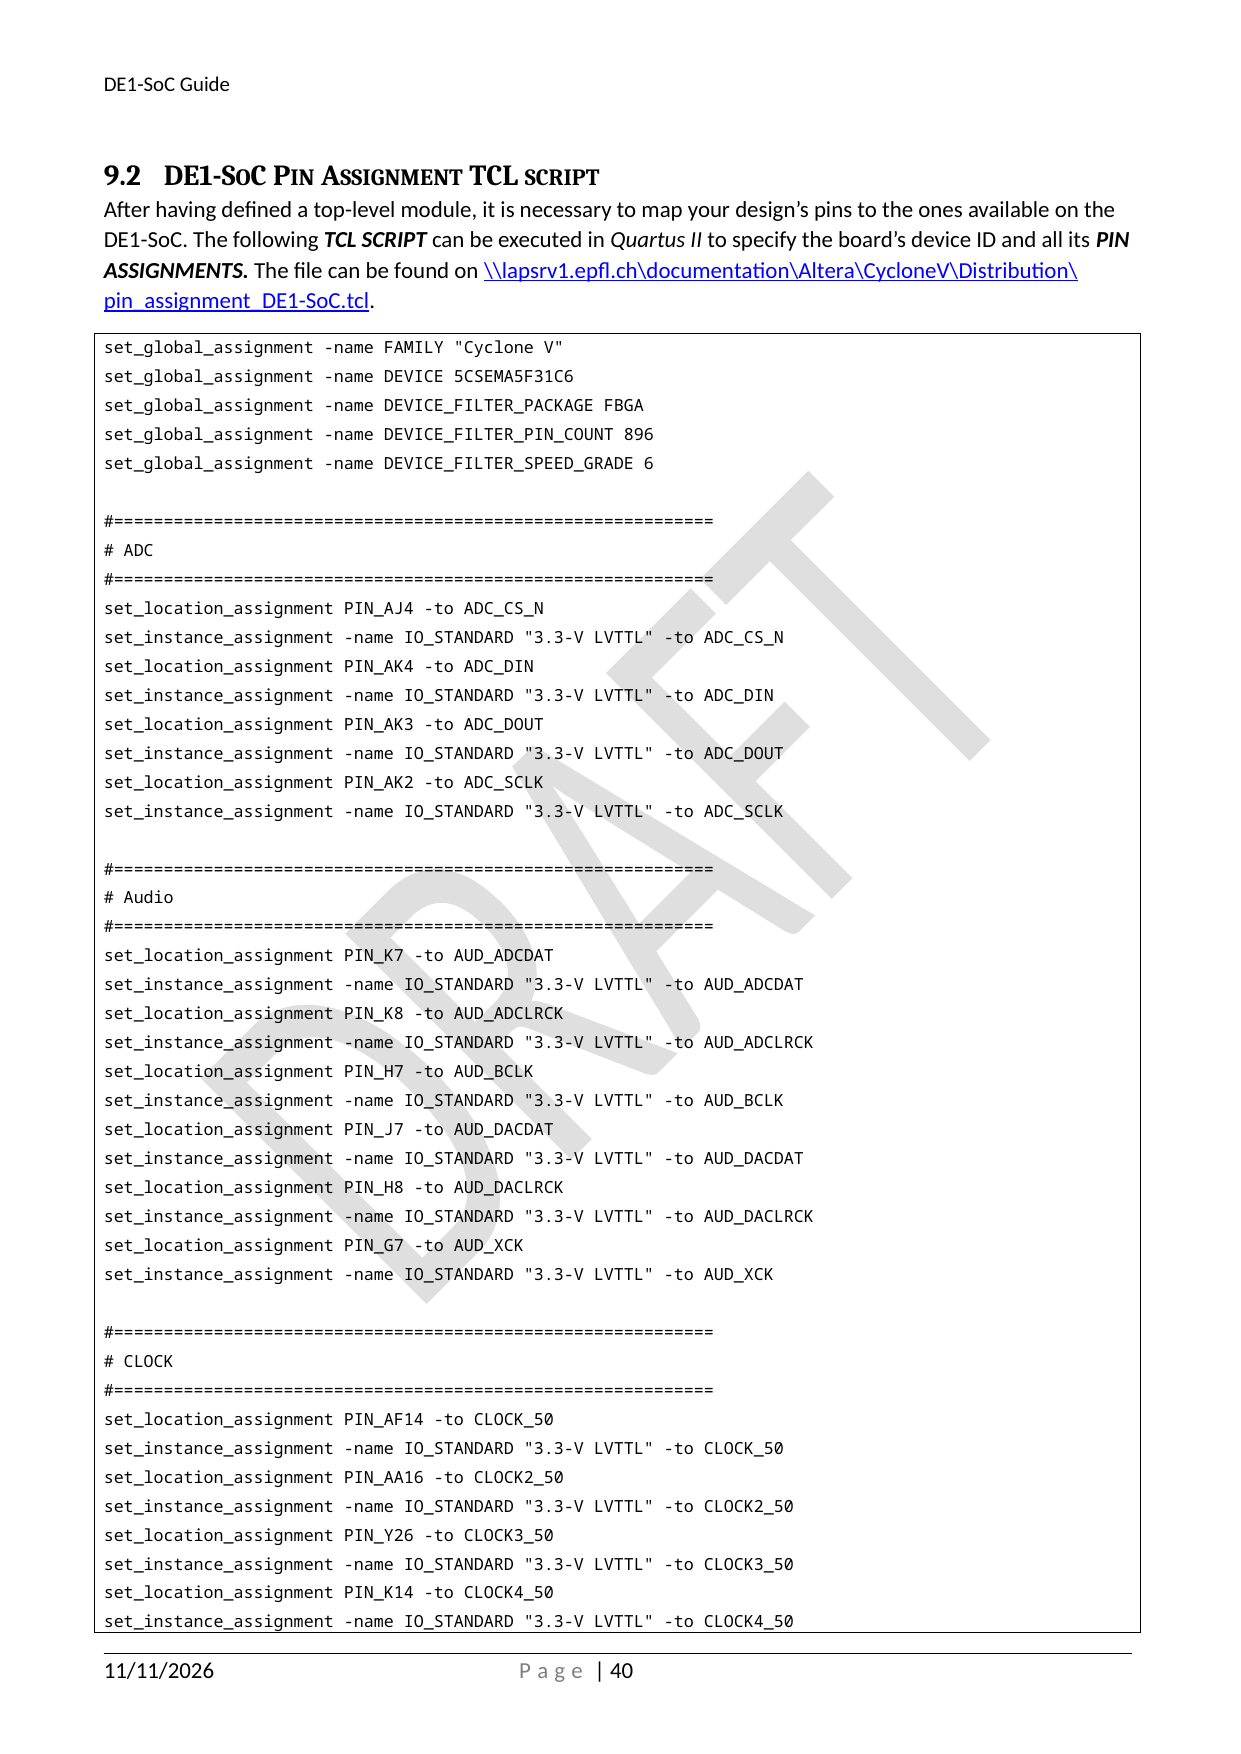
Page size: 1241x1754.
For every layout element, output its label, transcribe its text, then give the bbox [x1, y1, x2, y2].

text set_instance_assignment -name IO_STANDARD "3.3-V LVTTL" -to AUD_XCK [95, 1259, 1140, 1285]
text set_instance_assignment -name IO_STANDARD "3.3-V LVTTL" -to AUD_ADCDAT [95, 970, 1140, 996]
text set_instance_assignment -name IO_STANDARD "3.3-V LVTTL" -to AUD_ADCLRCK [95, 1028, 1140, 1054]
text set_global_assignment -name DEVICE_FILTER_PIN_COUNT 896 [95, 420, 1140, 446]
text set_location_assignment PIN_G7 -to AUD_XCK [95, 1231, 1140, 1256]
text # CLOCK [95, 1346, 1140, 1372]
text set_location_assignment PIN_K7 -to AUD_ADCDAT [95, 941, 1140, 967]
text set_location_assignment PIN_J7 -to AUD_DACDAT [95, 1115, 1140, 1141]
text set_location_assignment PIN_AA16 -to CLOCK2_50 [95, 1462, 1140, 1488]
text set_global_assignment -name DEVICE_FILTER_PACKAGE FBGA [95, 391, 1140, 417]
text set_location_assignment PIN_AK2 -to ADC_SCLK [95, 767, 1140, 793]
text set_location_assignment PIN_H7 -to AUD_BCLK [95, 1057, 1140, 1083]
text #============================================================ [95, 854, 1140, 880]
text set_location_assignment PIN_AK4 -to ADC_DIN [95, 651, 1140, 677]
subtitle DE1-SoC Pin Assignment TCL script [103, 159, 1132, 193]
text set_instance_assignment -name IO_STANDARD "3.3-V LVTTL" -to AUD_DACDAT [95, 1144, 1140, 1169]
text set_location_assignment PIN_H8 -to AUD_DACLRCK [95, 1173, 1140, 1198]
text set_global_assignment -name DEVICE 5CSEMA5F31C6 [95, 362, 1140, 388]
text set_location_assignment PIN_AJ4 -to ADC_CS_N [95, 593, 1140, 619]
text After having defined a top-level module, it is necessary to map your design’s pins to the ones available on the DE1-SoC. The following TCL script can be executed in Quartus II to specify the board’s device ID and all its pin assignments. The file can be found on \\lapsrv1.epfl.ch\documentation\Altera\CycloneV\Distribution\pin_assignment_DE1-SoC.tcl. [103, 195, 1132, 314]
text set_global_assignment -name FAMILY "Cyclone V" [95, 334, 1140, 359]
text set_instance_assignment -name IO_STANDARD "3.3-V LVTTL" -to CLOCK_50 [95, 1433, 1140, 1459]
text #============================================================ [95, 1375, 1140, 1401]
text set_location_assignment PIN_K8 -to AUD_ADCLRCK [95, 999, 1140, 1025]
text set_instance_assignment -name IO_STANDARD "3.3-V LVTTL" -to CLOCK4_50 [95, 1607, 1140, 1632]
text #============================================================ [95, 564, 1140, 590]
text set_global_assignment -name DEVICE_FILTER_SPEED_GRADE 6 [95, 449, 1140, 474]
text set_instance_assignment -name IO_STANDARD "3.3-V LVTTL" -to ADC_DIN [95, 680, 1140, 706]
text set_instance_assignment -name IO_STANDARD "3.3-V LVTTL" -to ADC_SCLK [95, 796, 1140, 822]
text #============================================================ [95, 912, 1140, 938]
text # Audio [95, 883, 1140, 909]
text set_location_assignment PIN_Y26 -to CLOCK3_50 [95, 1520, 1140, 1546]
text set_instance_assignment -name IO_STANDARD "3.3-V LVTTL" -to CLOCK3_50 [95, 1549, 1140, 1575]
text # ADC [95, 536, 1140, 561]
text set_instance_assignment -name IO_STANDARD "3.3-V LVTTL" -to CLOCK2_50 [95, 1491, 1140, 1517]
text set_instance_assignment -name IO_STANDARD "3.3-V LVTTL" -to ADC_CS_N [95, 622, 1140, 648]
text set_location_assignment PIN_AF14 -to CLOCK_50 [95, 1404, 1140, 1430]
text #============================================================ [95, 1317, 1140, 1343]
text #============================================================ [95, 507, 1140, 532]
text set_instance_assignment -name IO_STANDARD "3.3-V LVTTL" -to ADC_DOUT [95, 738, 1140, 764]
text set_location_assignment PIN_AK3 -to ADC_DOUT [95, 709, 1140, 735]
text set_location_assignment PIN_K14 -to CLOCK4_50 [95, 1578, 1140, 1604]
text set_instance_assignment -name IO_STANDARD "3.3-V LVTTL" -to AUD_BCLK [95, 1086, 1140, 1112]
text set_instance_assignment -name IO_STANDARD "3.3-V LVTTL" -to AUD_DACLRCK [95, 1202, 1140, 1227]
